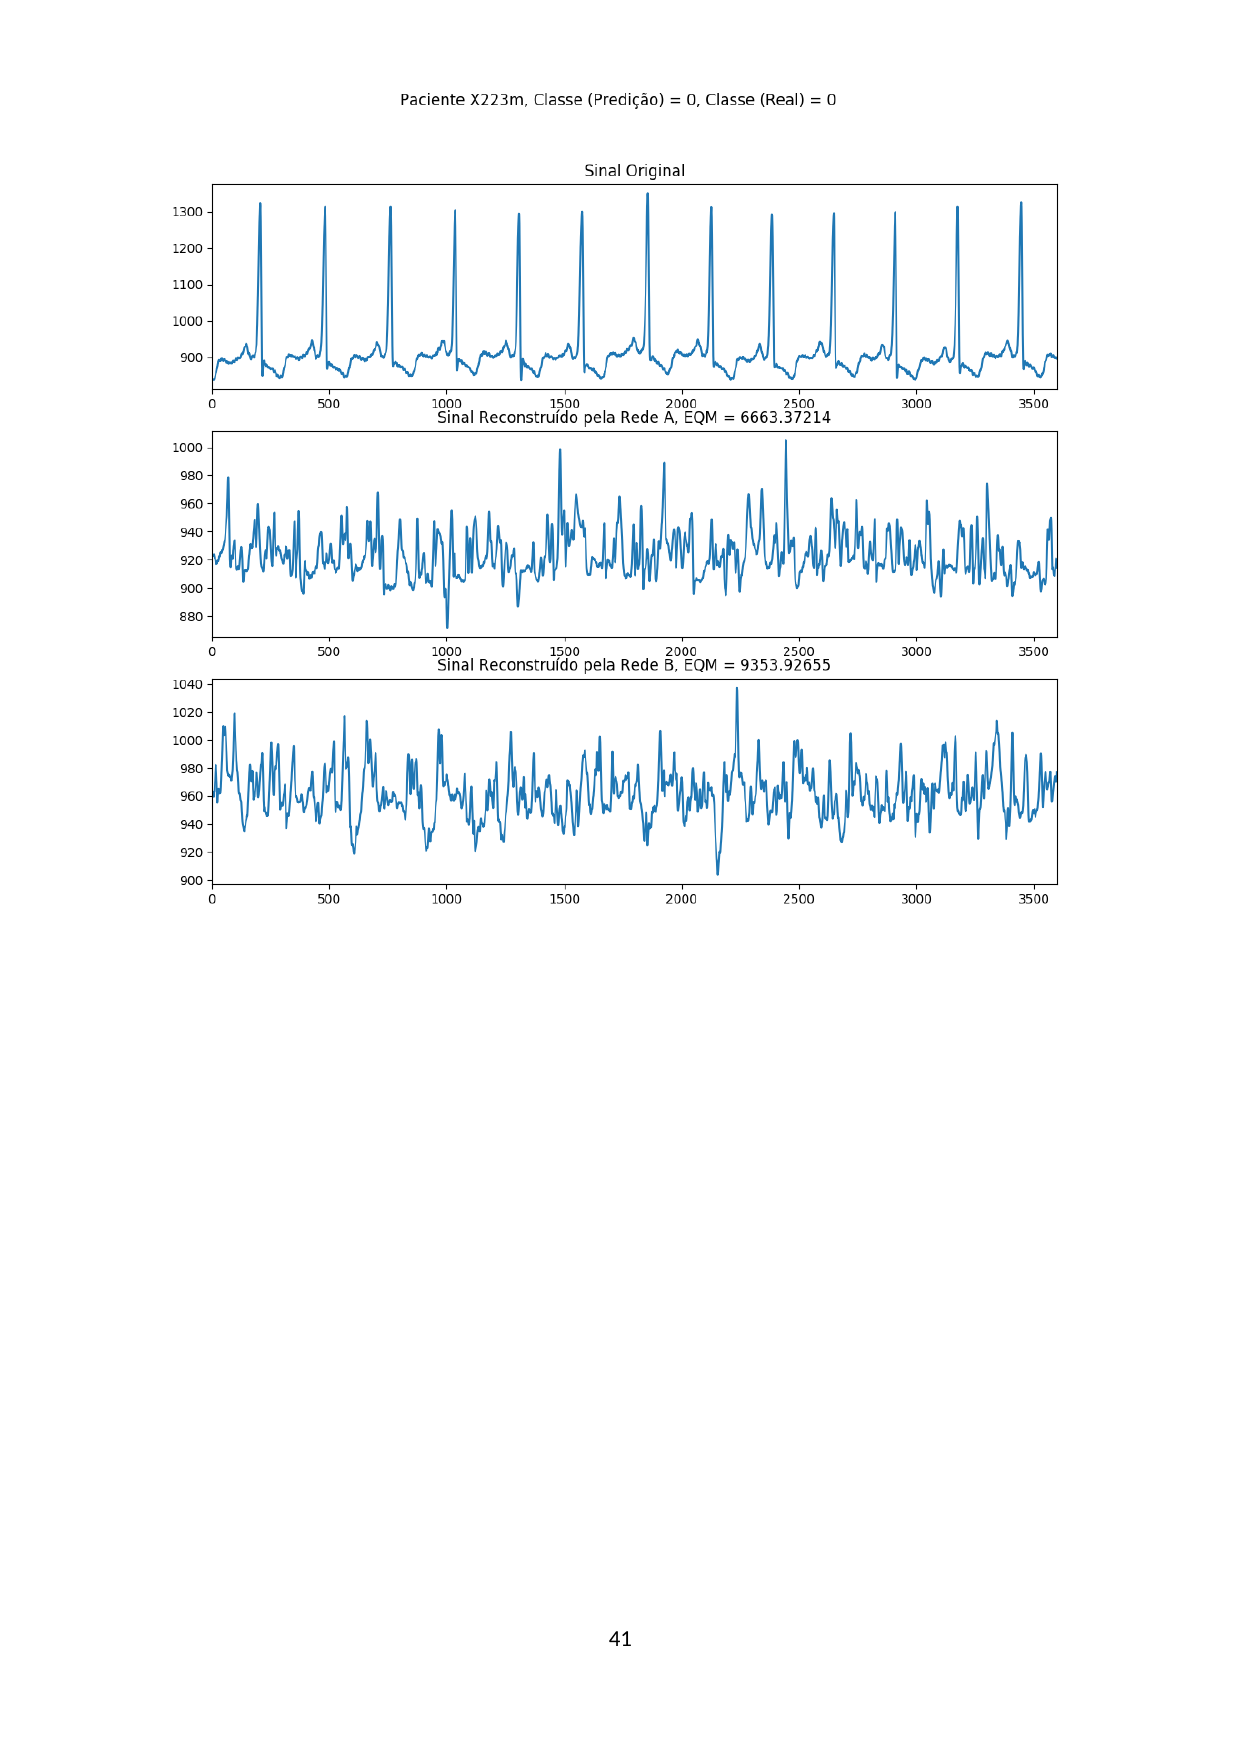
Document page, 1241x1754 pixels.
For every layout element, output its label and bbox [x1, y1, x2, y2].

picture [75, 75, 1166, 984]
